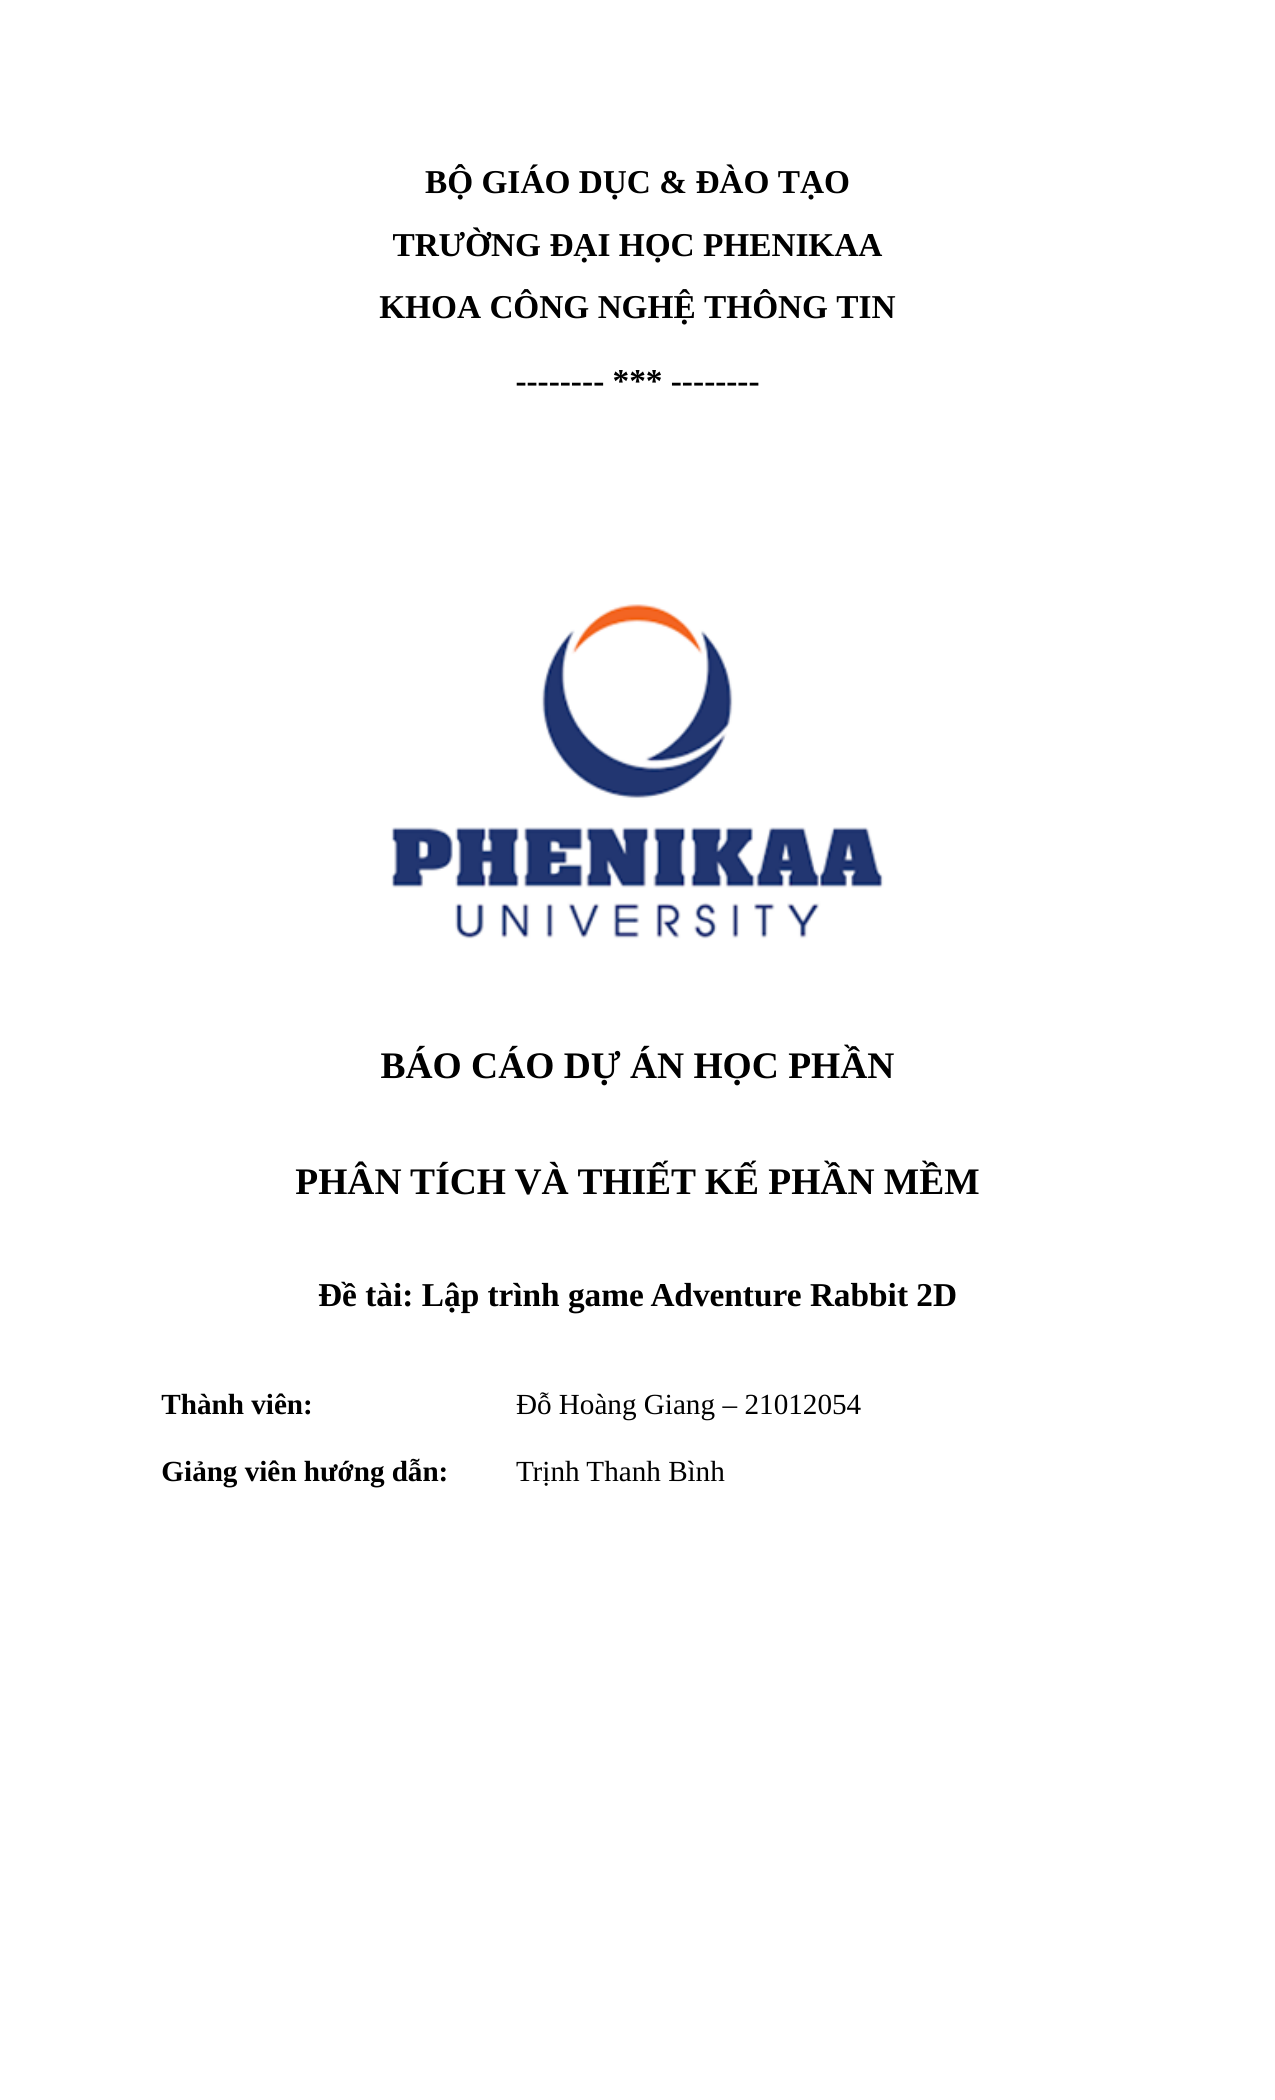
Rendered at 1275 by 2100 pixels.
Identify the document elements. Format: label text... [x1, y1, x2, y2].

title Đề tài: Lập trình game Adventure Rabbit 2D [150, 1276, 1125, 1314]
table_cell Giảng viên hướng dẫn: [150, 1454, 461, 1923]
picture [390, 598, 885, 945]
table_cell Trịnh Thanh Bình [461, 1454, 1125, 1923]
title BÁO CÁO DỰ ÁN HỌC PHẦN [150, 1043, 1125, 1087]
text TRƯỜNG ĐẠI HỌC PHENIKAA [150, 225, 1125, 263]
text BỘ GIÁO DỤC & ĐÀO TẠO [150, 162, 1125, 201]
title PHÂN TÍCH VÀ THIẾT KẾ PHẦN MỀM [150, 1159, 1125, 1203]
table_header Đỗ Hoàng Giang – 21012054 [461, 1387, 1125, 1454]
text KHOA CÔNG NGHỆ THÔNG TIN [150, 287, 1125, 325]
text -------- *** -------- [150, 361, 1125, 399]
table_header Thành viên: [150, 1387, 461, 1454]
